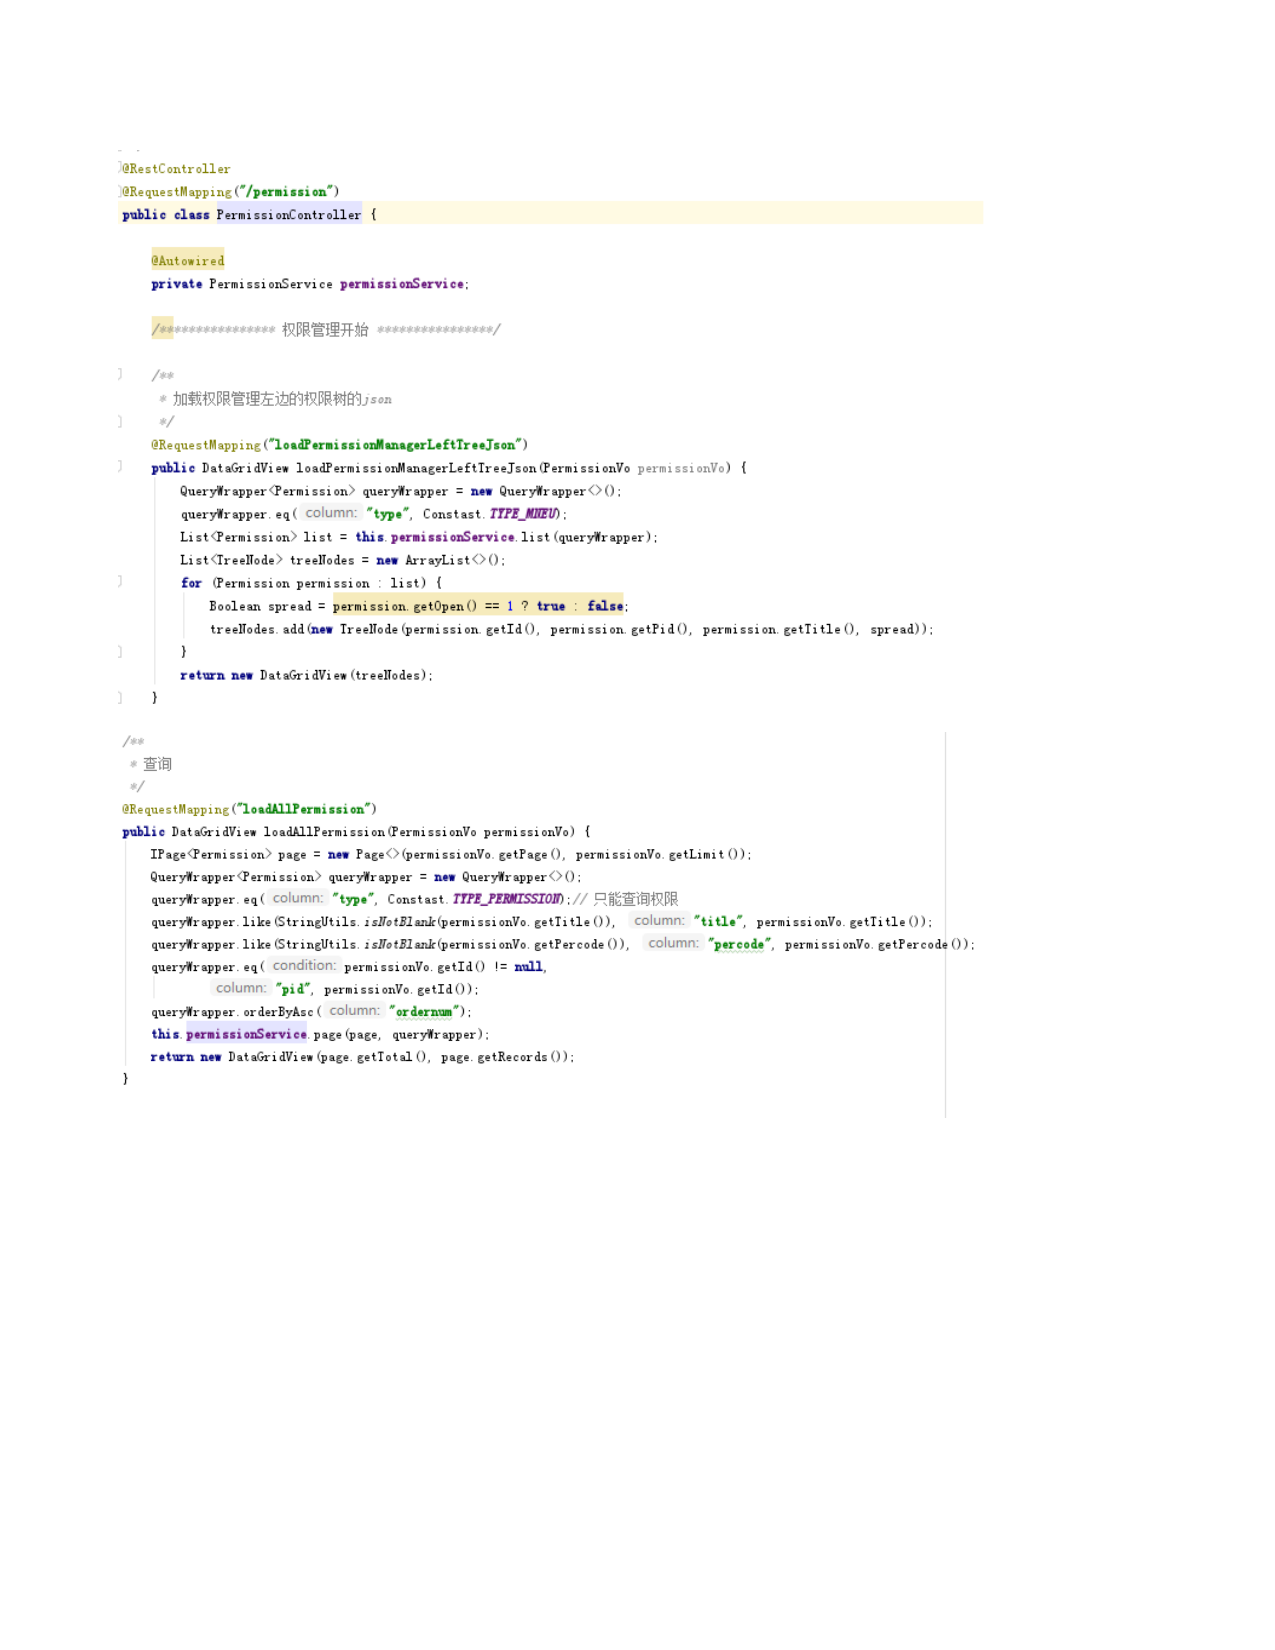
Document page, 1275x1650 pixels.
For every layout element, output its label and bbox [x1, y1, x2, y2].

picture [118, 150, 984, 1118]
